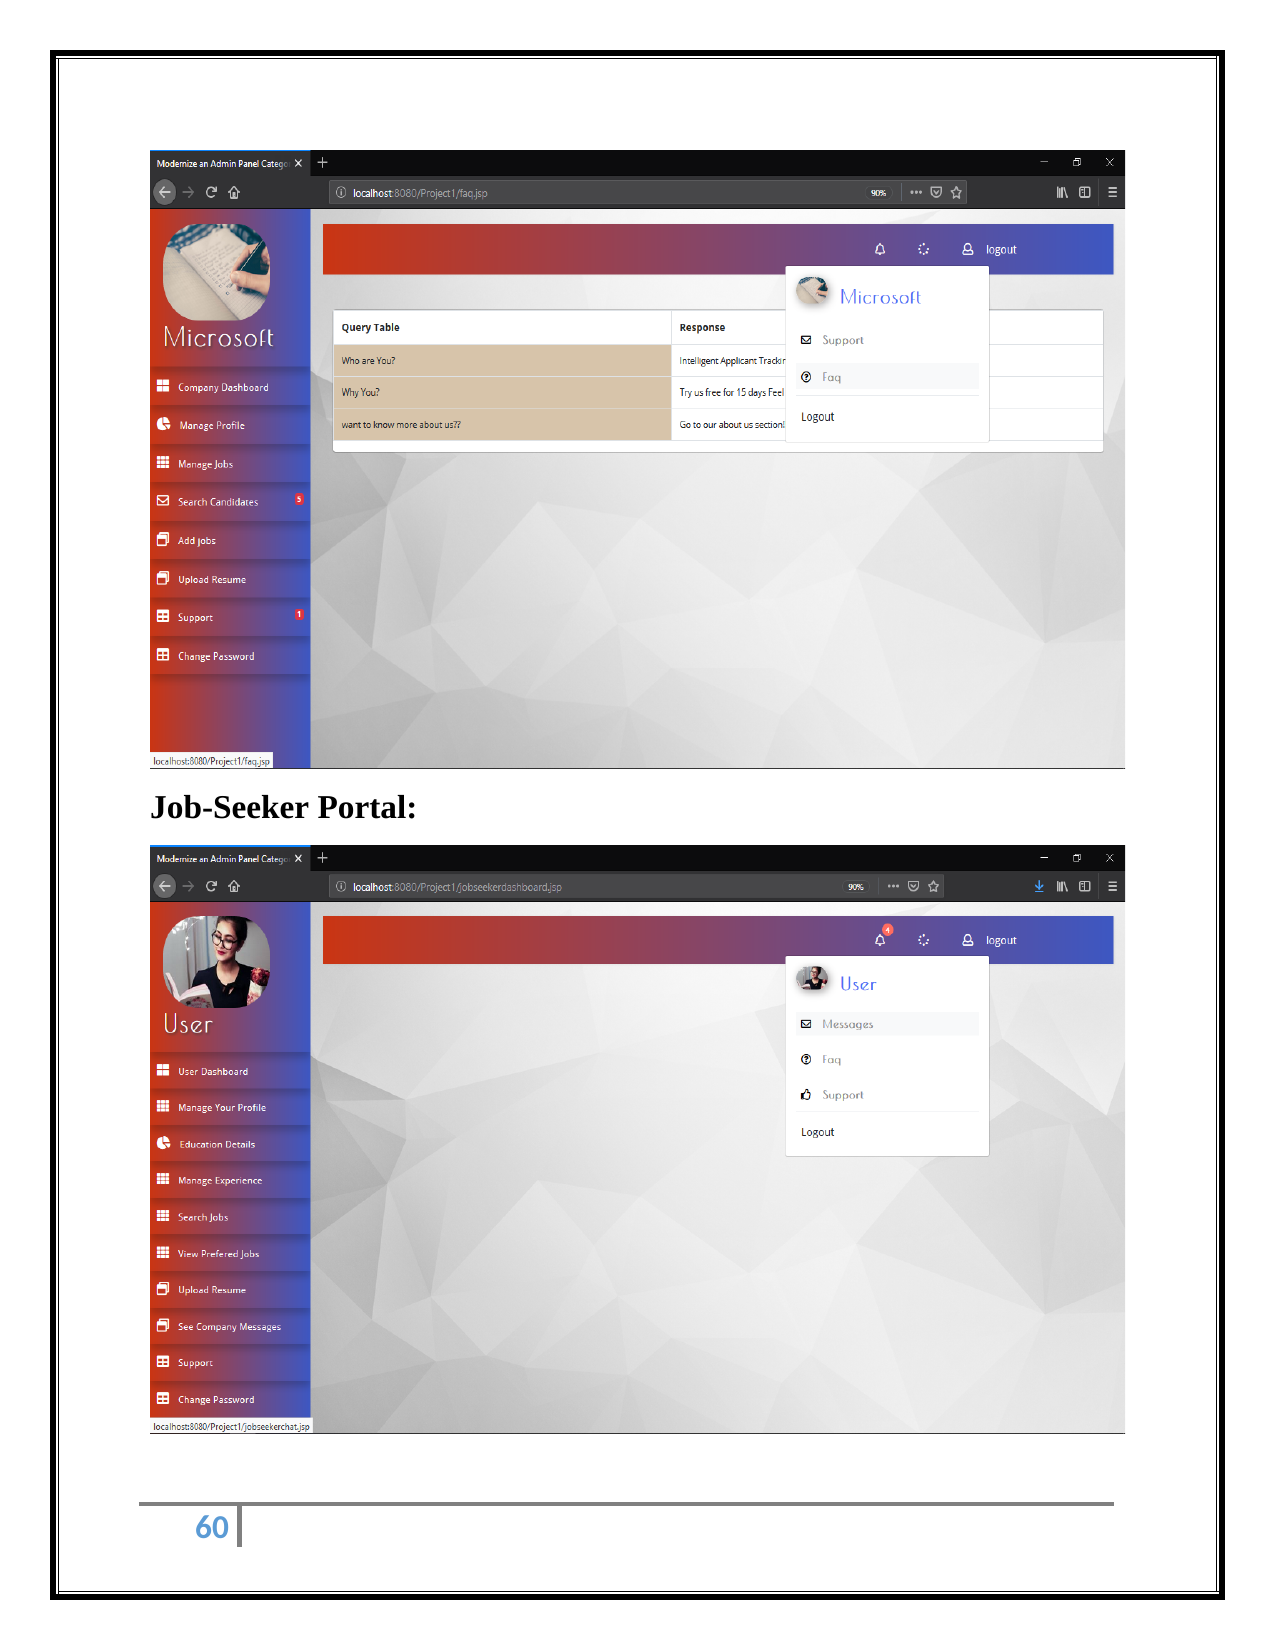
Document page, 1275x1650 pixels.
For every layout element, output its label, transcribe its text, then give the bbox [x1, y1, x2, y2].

picture [150, 845, 1125, 1434]
text Job-Seeker Portal: [150, 788, 1125, 826]
picture [150, 150, 1125, 769]
